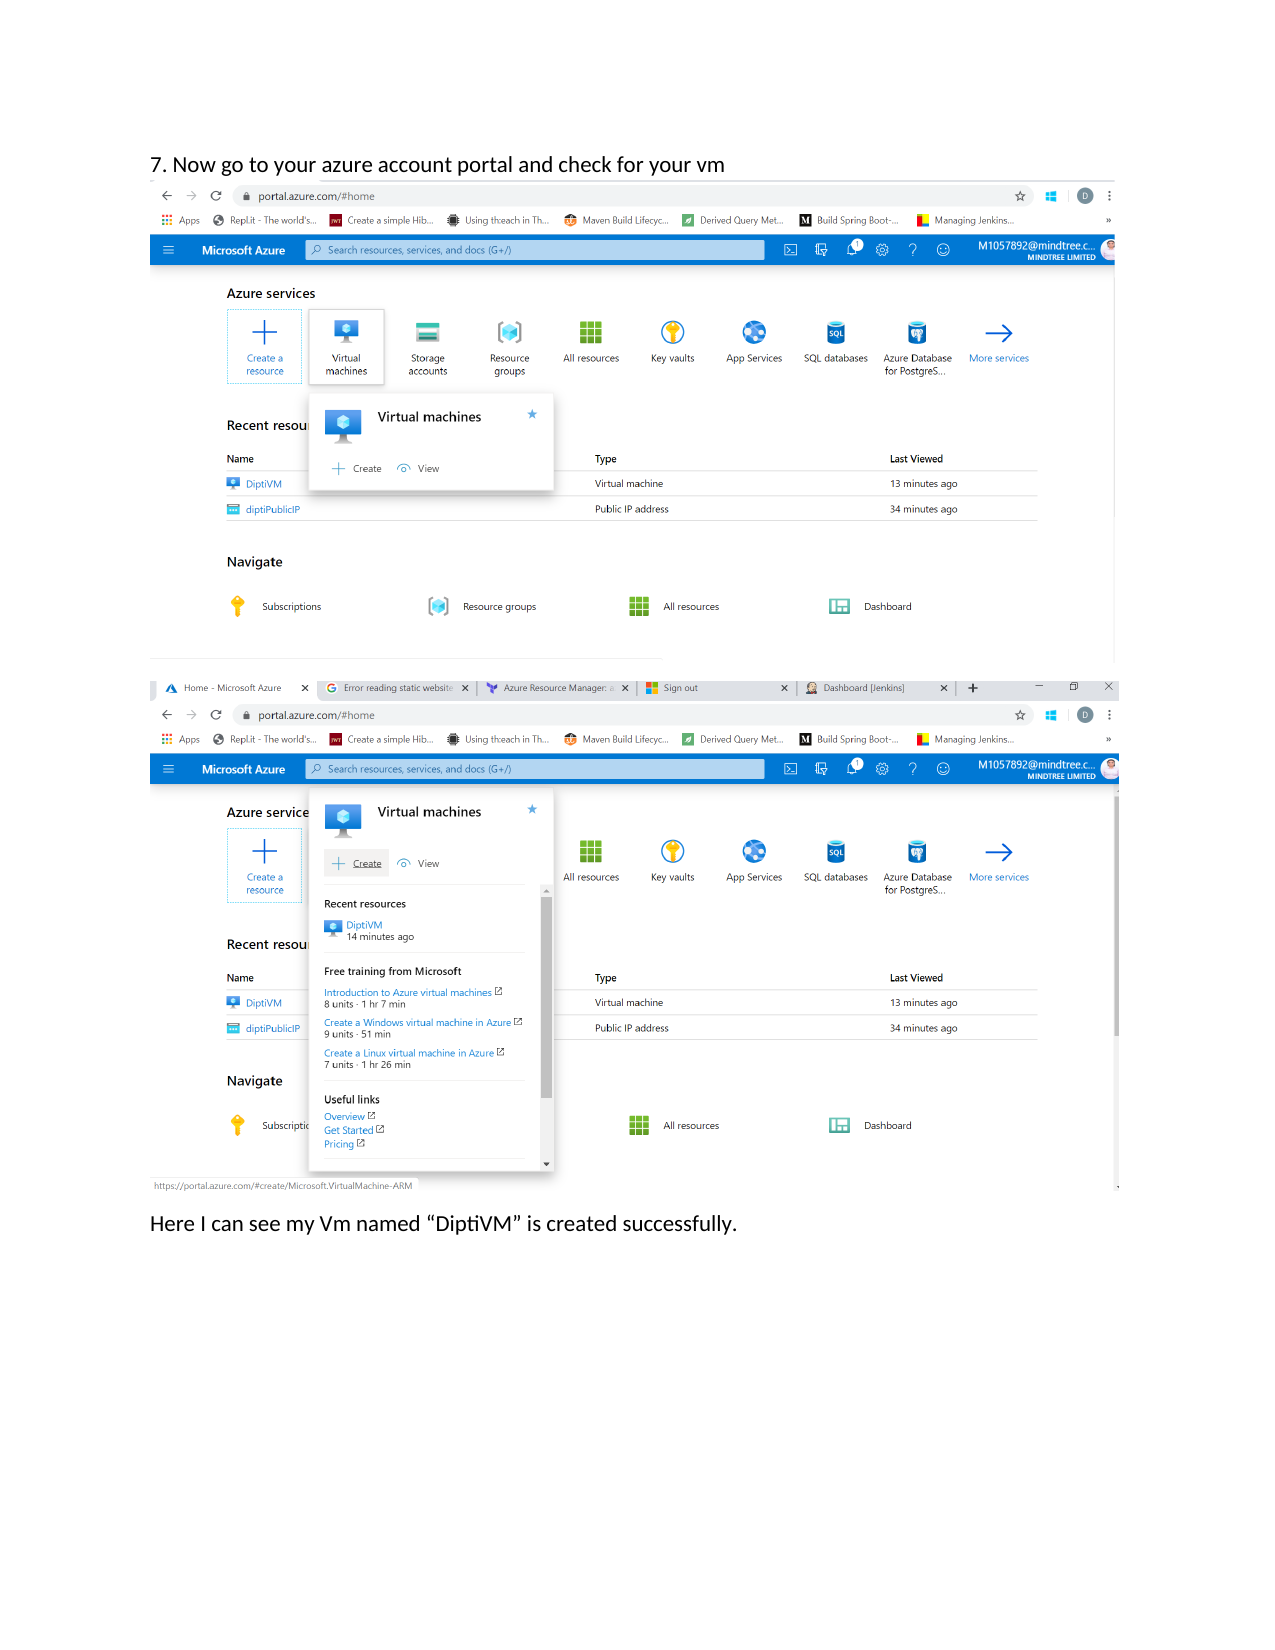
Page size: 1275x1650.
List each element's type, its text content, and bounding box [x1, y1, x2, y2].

picture [150, 681, 1119, 1191]
picture [150, 180, 1115, 663]
text Here I can see my Vm named “DiptiVM” is created successfully. [150, 1209, 1125, 1238]
